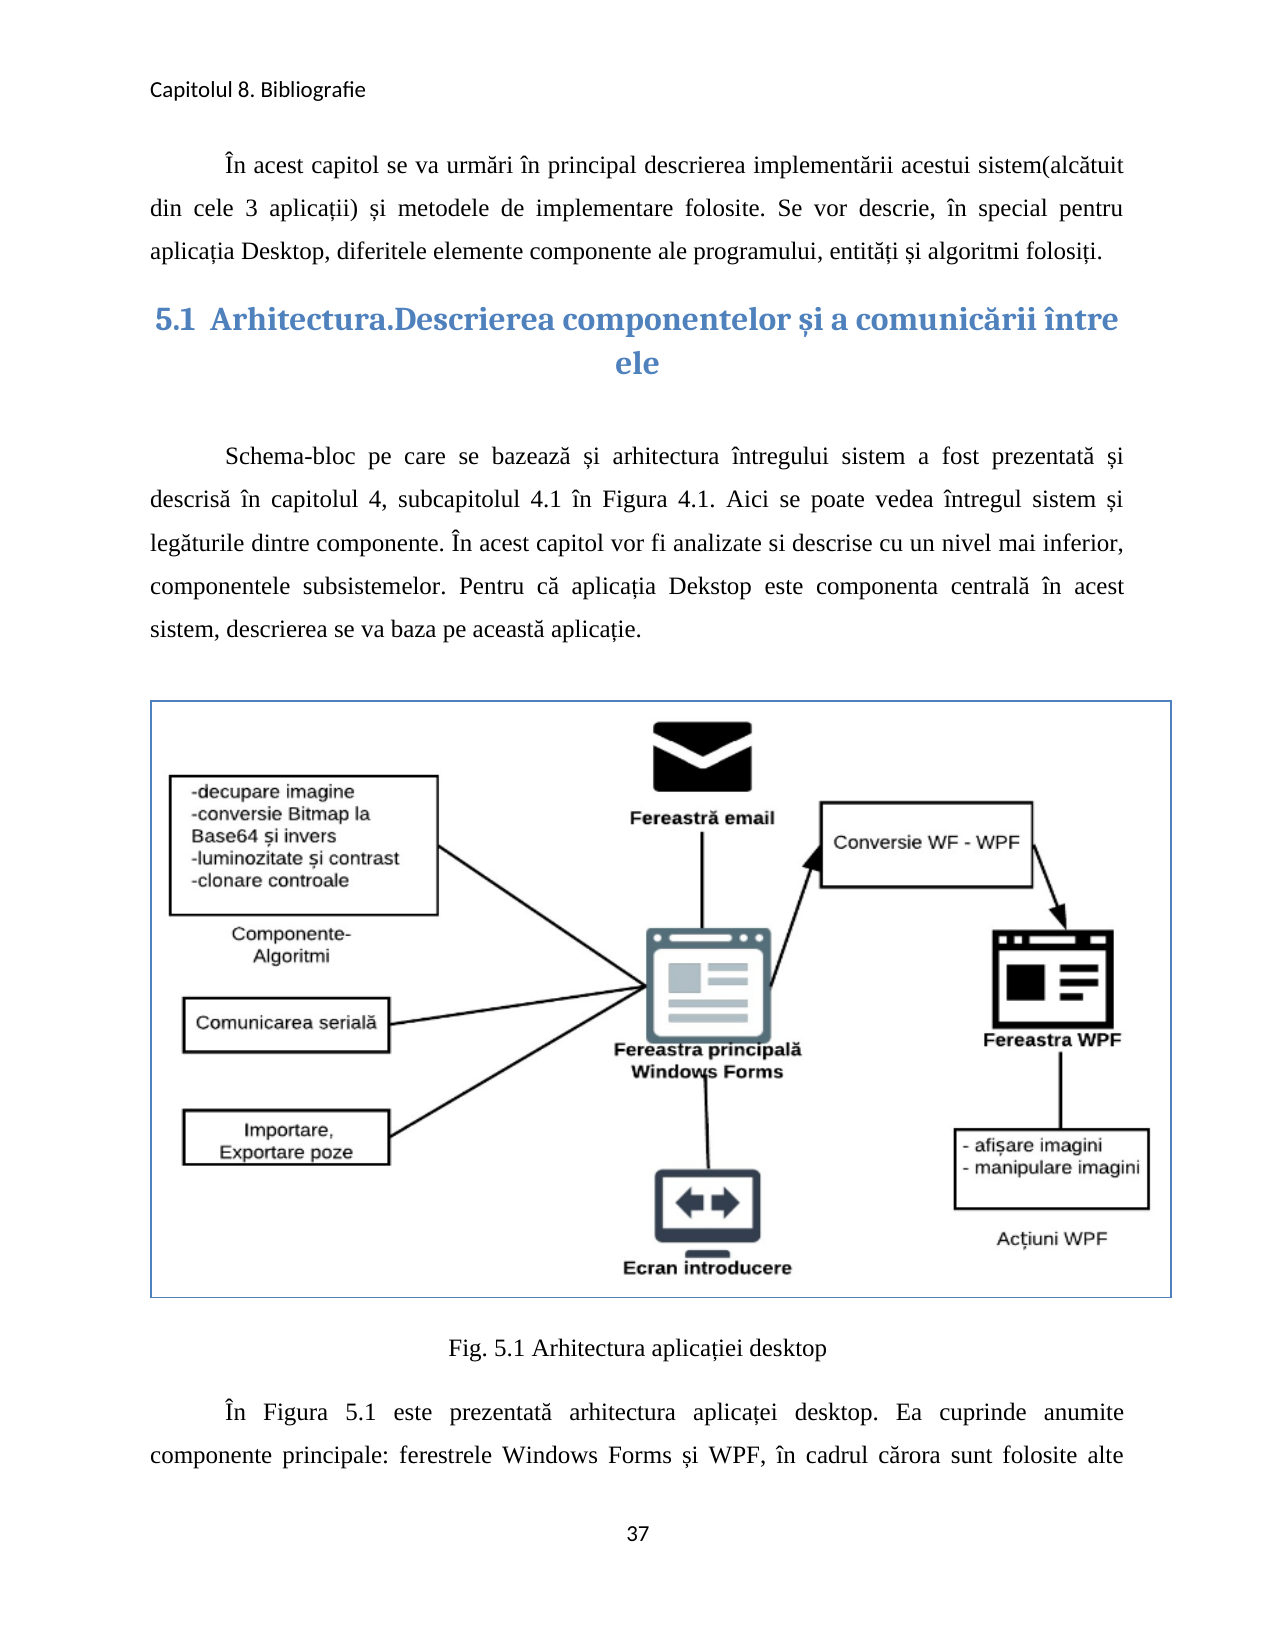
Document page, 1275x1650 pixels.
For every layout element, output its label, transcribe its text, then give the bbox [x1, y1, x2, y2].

subtitle 5.1 Arhitectura.Descrierea componentelor și a comunicării între ele [150, 300, 1125, 383]
text În acest capitol se va urmări în principal descrierea implementării acestui sistem(alcătuit din cele 3 aplicații) și metodele de implementare folosite. Se vor descrie, în special pentru aplicația Desktop, diferitele elemente componente ale programului, entități și algoritmi folosiți. [150, 150, 1125, 265]
text Fig. 5.1 Arhitectura aplicației desktop [150, 1333, 1125, 1362]
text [150, 1397, 1125, 1469]
text Schema-bloc pe care se bazează și arhitectura întregului sistem a fost prezentată și descrisă în capitolul 4, subcapitolul 4.1 în Figura 4.1. Aici se poate vedea întregul sistem și legăturile dintre componente. În acest capitol vor fi analizate si descrise cu un nivel mai inferior, componentele subsistemelor. Pentru că aplicația Dekstop este componenta centrală în acest sistem, descrierea se va baza pe această aplicație. [150, 441, 1125, 643]
picture [152, 702, 1170, 1297]
